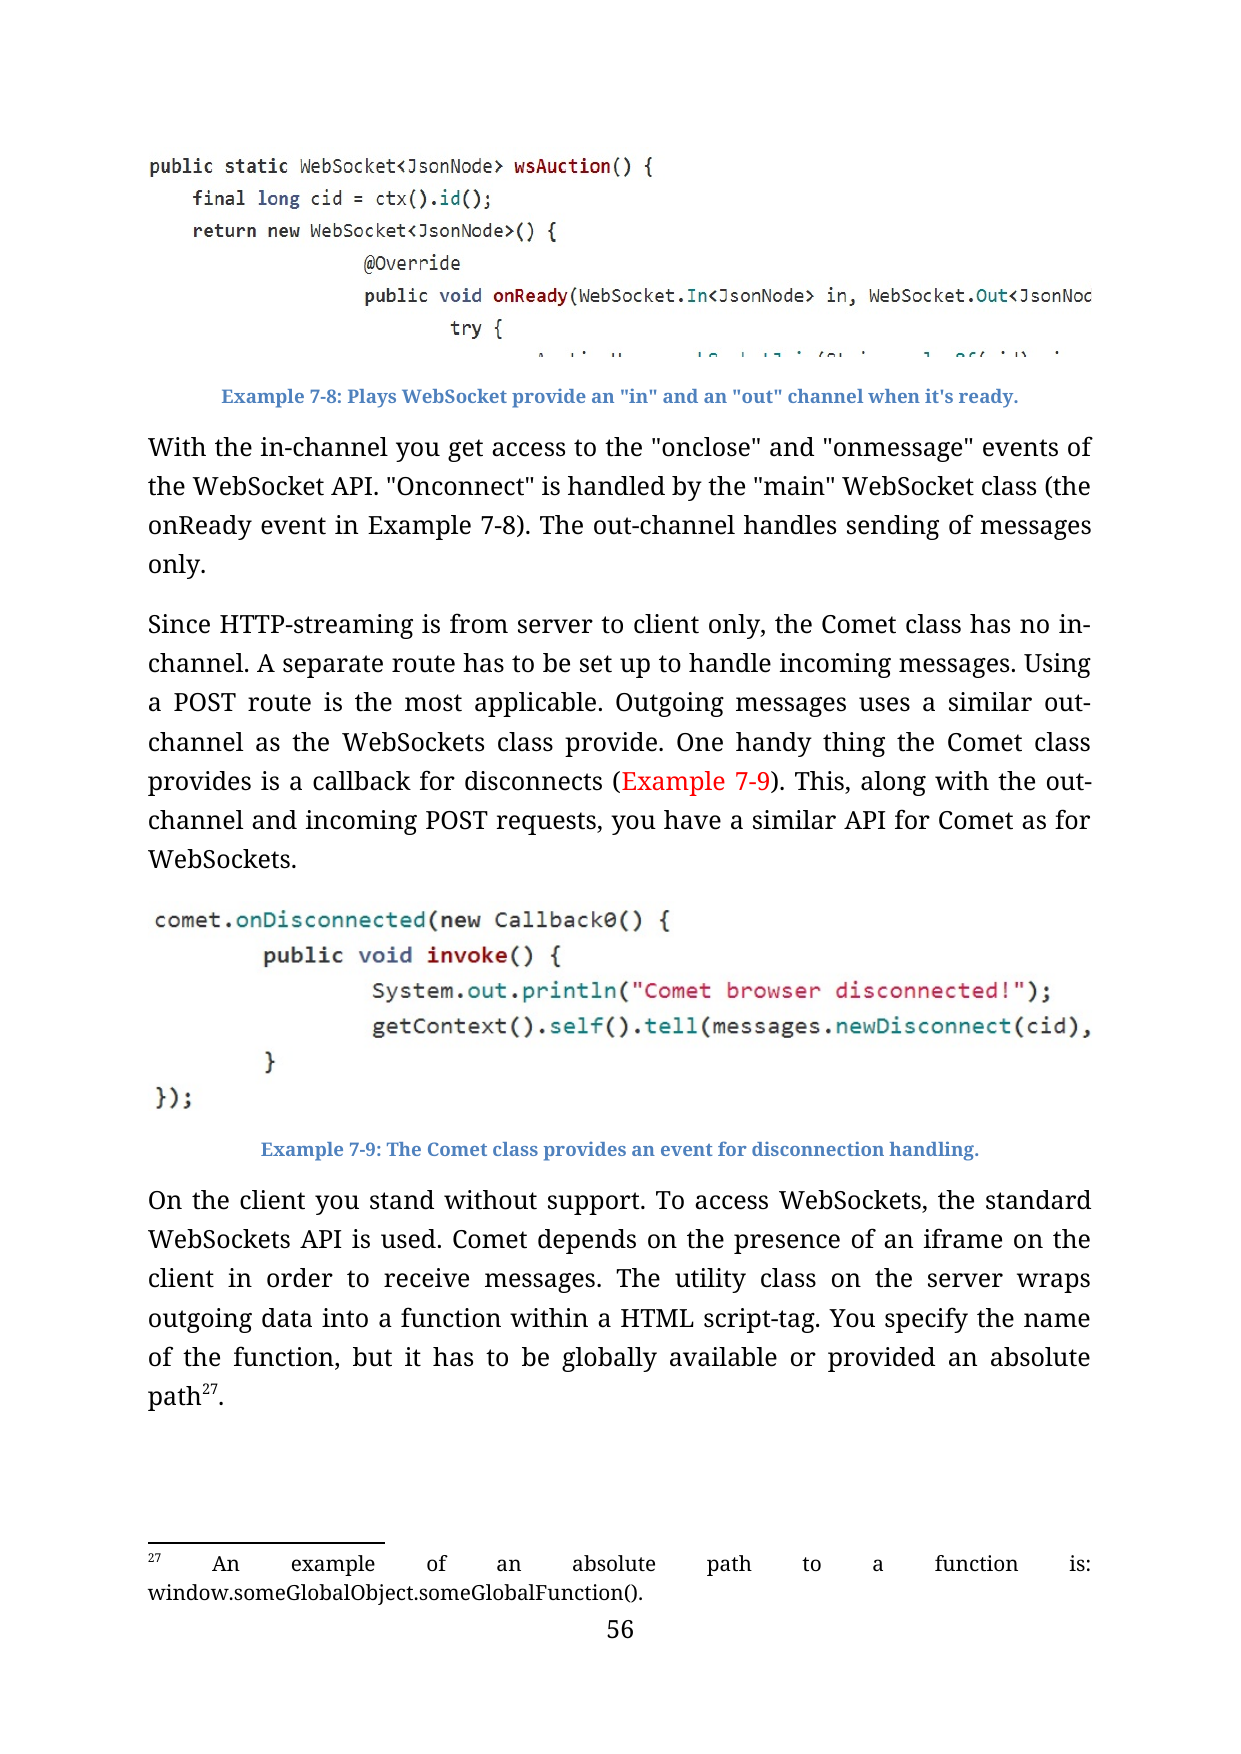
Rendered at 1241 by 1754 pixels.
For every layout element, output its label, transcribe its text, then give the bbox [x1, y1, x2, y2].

text On the client you stand without support. To access WebSockets, the standard WebSockets API is used. Comet depends on the presence of an iframe on the client in order to receive messages. The utility class on the server wraps outgoing data into a function within a HTML script-tag. You specify the name of the function, but it has to be globally available or provided an absolute path. [148, 1183, 1092, 1413]
text With the in-channel you get access to the "onclose" and "onmessage" events of the WebSocket API. "Onconnect" is handled by the "main" WebSocket class (the onReady event in Example 7-8). The out-channel handles sending of messages only. [148, 429, 1092, 581]
text Since HTTP-streaming is from server to client only, the Comet class has no in-channel. A separate route has to be set up to handle incoming messages. Using a POST route is the most applicable. Outgoing messages uses a similar out-channel as the WebSockets class provide. One handy thing the Comet class provides is a callback for disconnects (Example 7-9). This, along with the out-channel and incoming POST requests, you have a similar API for Comet as for WebSockets. [148, 607, 1092, 876]
picture [149, 147, 1092, 357]
picture [147, 901, 1093, 1111]
